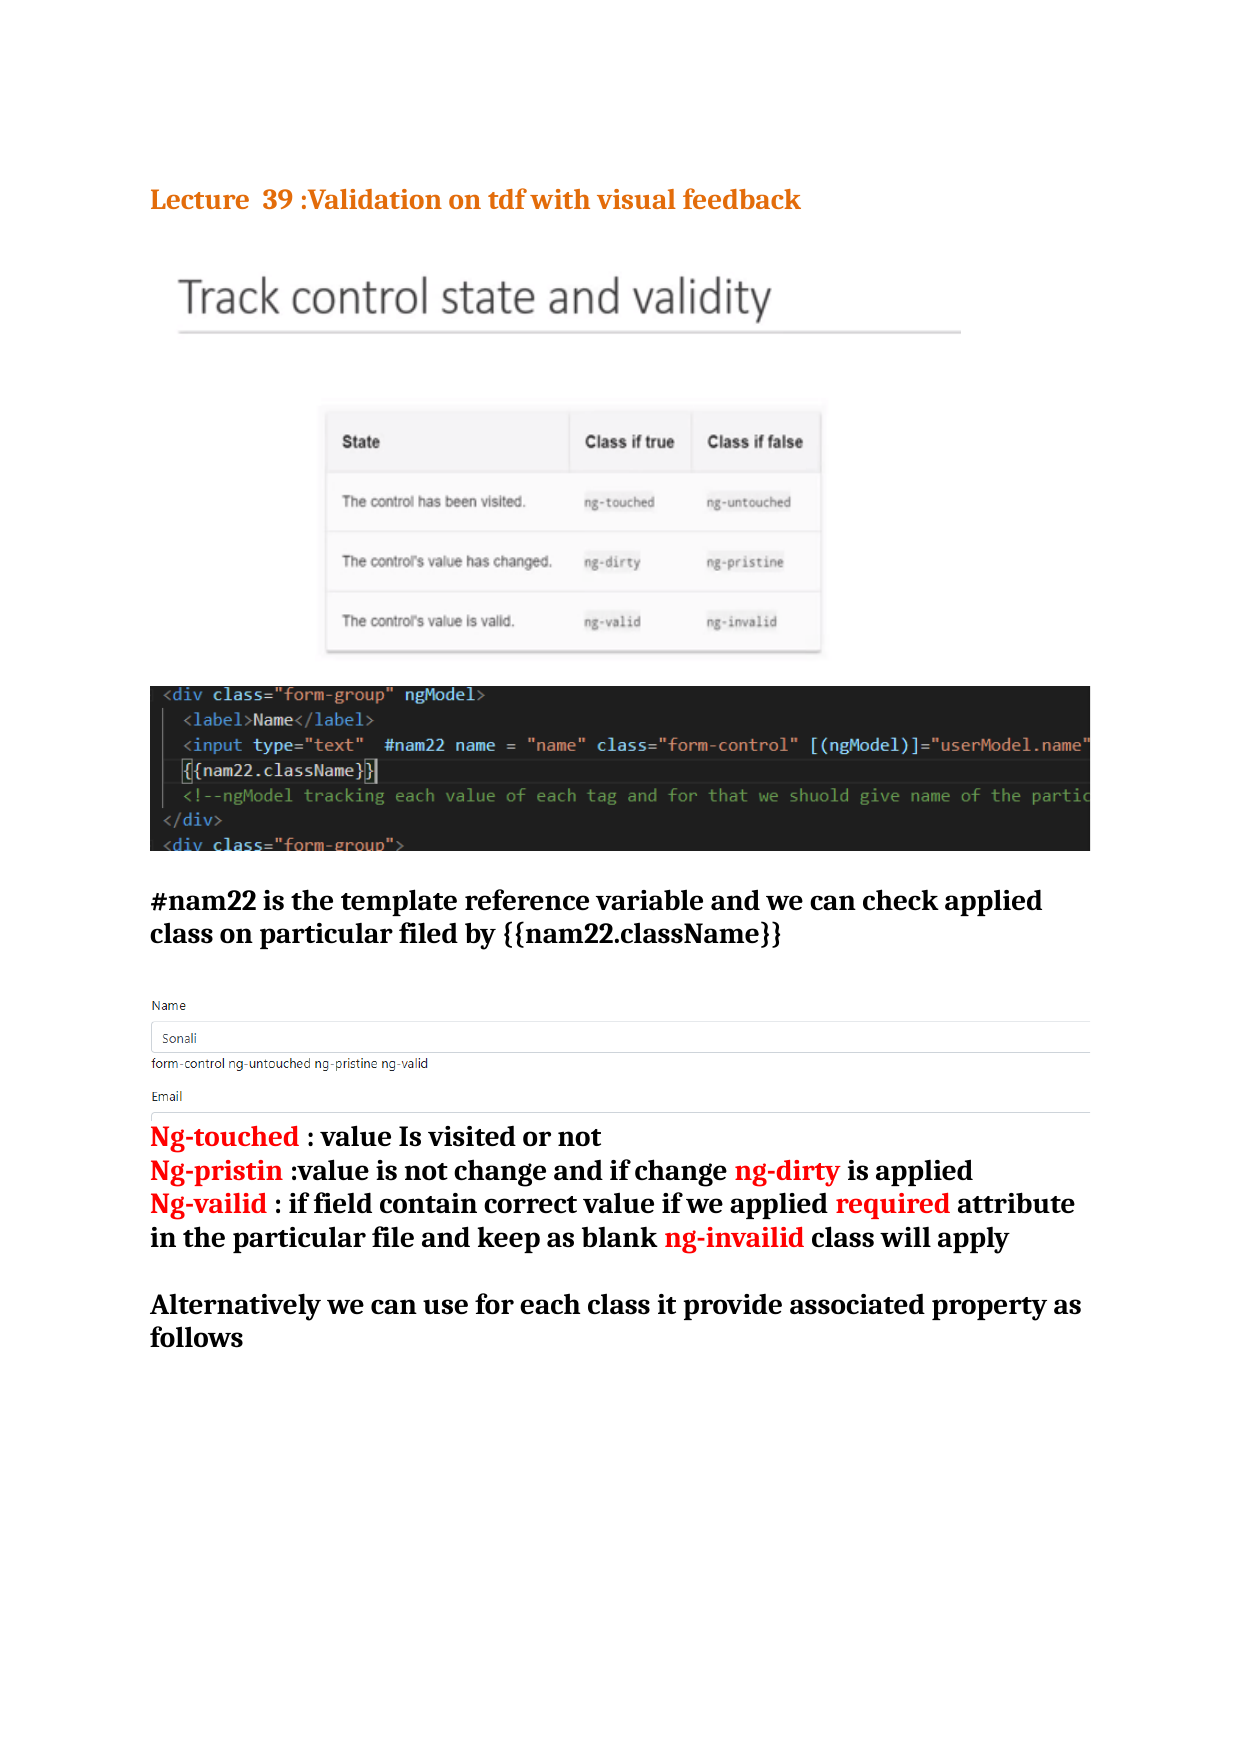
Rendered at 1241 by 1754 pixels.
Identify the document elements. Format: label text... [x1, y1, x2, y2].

subtitle Ng-pristin :value is not change and if change ng-dirty is applied [150, 1154, 1090, 1187]
subtitle Lecture 39 :Validation on tdf with visual feedback [150, 183, 1090, 217]
subtitle #nam22 is the template reference variable and we can check applied class on particular filed by {{nam22.className}} [150, 884, 1090, 951]
subtitle Ng-touched : value Is visited or not [150, 1121, 1090, 1154]
picture [150, 984, 1091, 1121]
picture [150, 250, 1091, 851]
subtitle Ng-vailid : if field contain correct value if we applied required attribute in the particular file and keep as blank ng-invailid class will apply [150, 1187, 1090, 1254]
subtitle Alternatively we can use for each class it provide associated property as follows [150, 1288, 1090, 1355]
